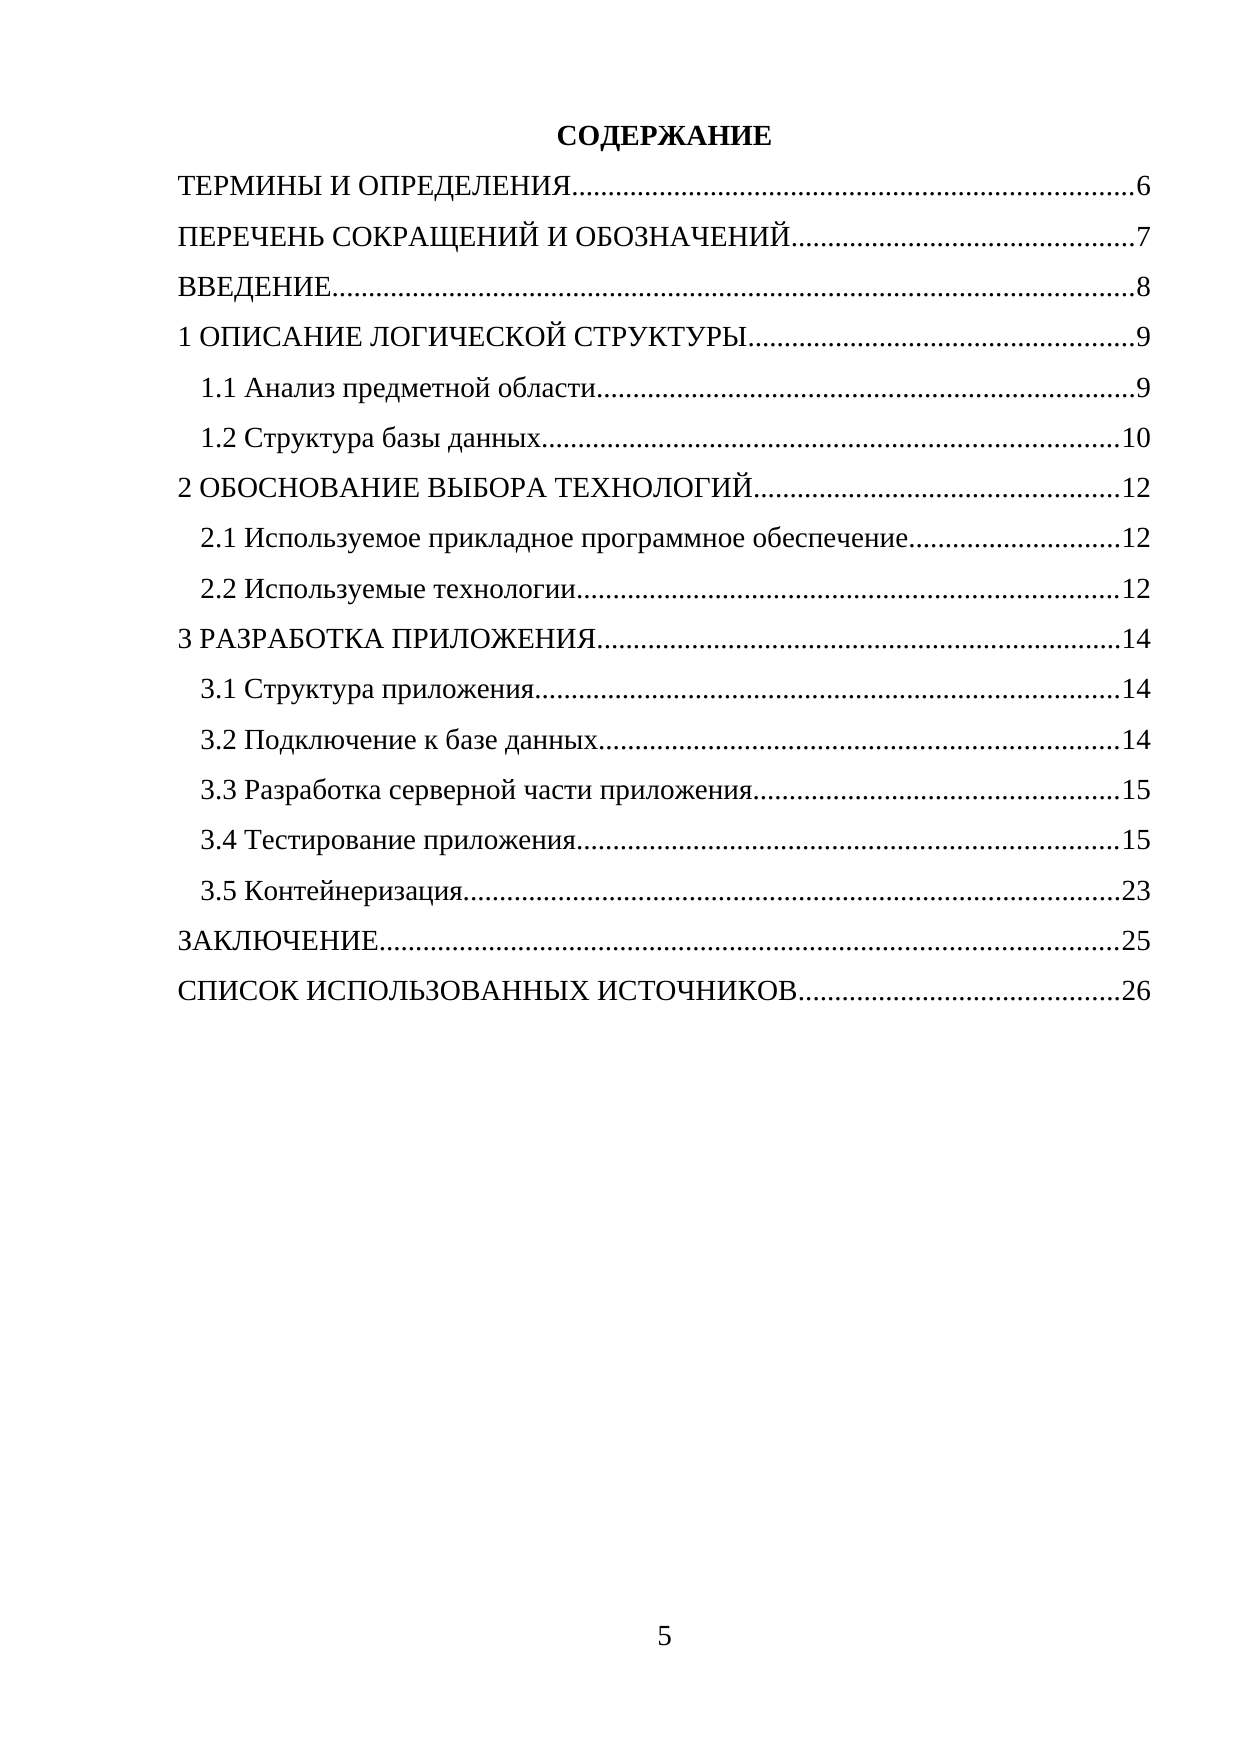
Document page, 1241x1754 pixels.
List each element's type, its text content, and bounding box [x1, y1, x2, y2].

text СОДЕРЖАНИЕ [177, 118, 1152, 152]
